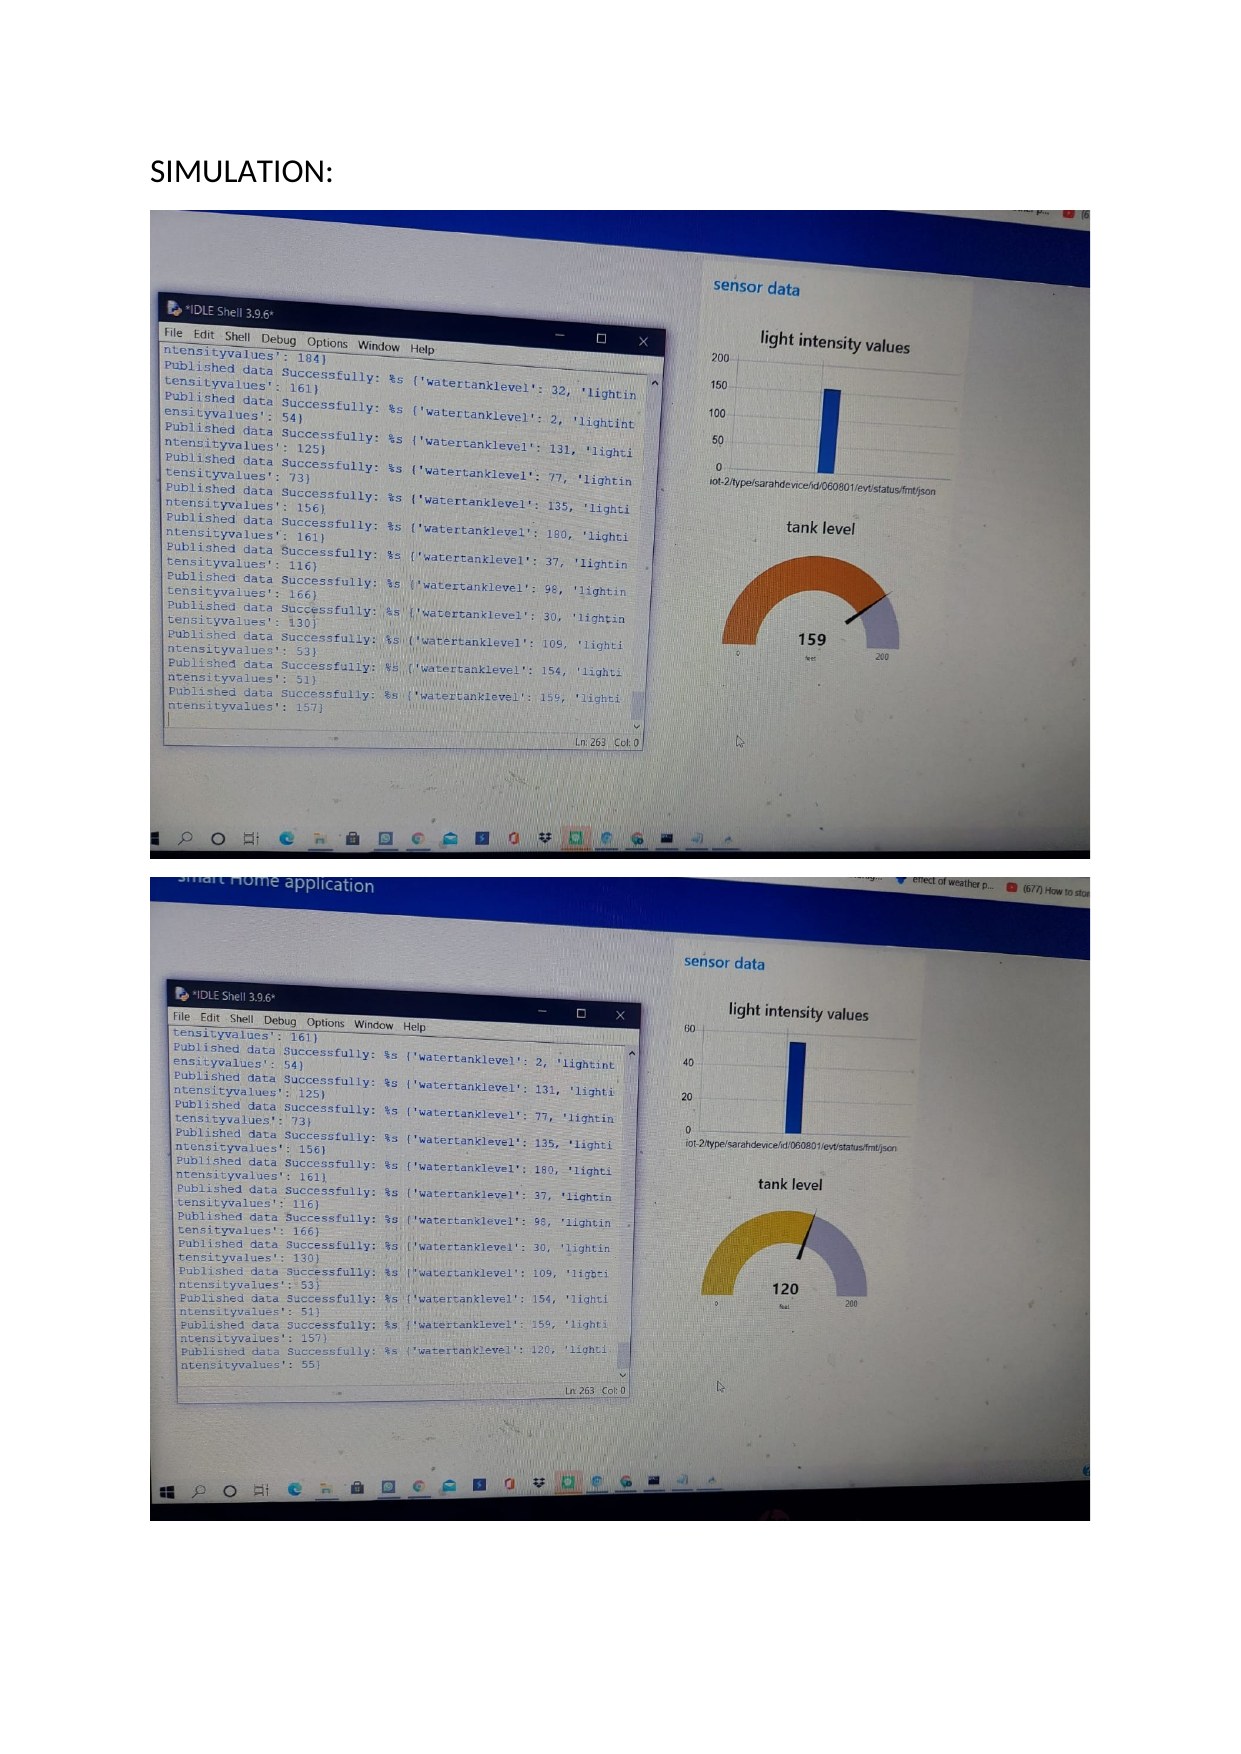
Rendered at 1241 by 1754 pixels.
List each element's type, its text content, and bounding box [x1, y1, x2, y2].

text SIMULATION: [150, 150, 1090, 191]
picture [150, 210, 1091, 859]
picture [150, 877, 1091, 1521]
